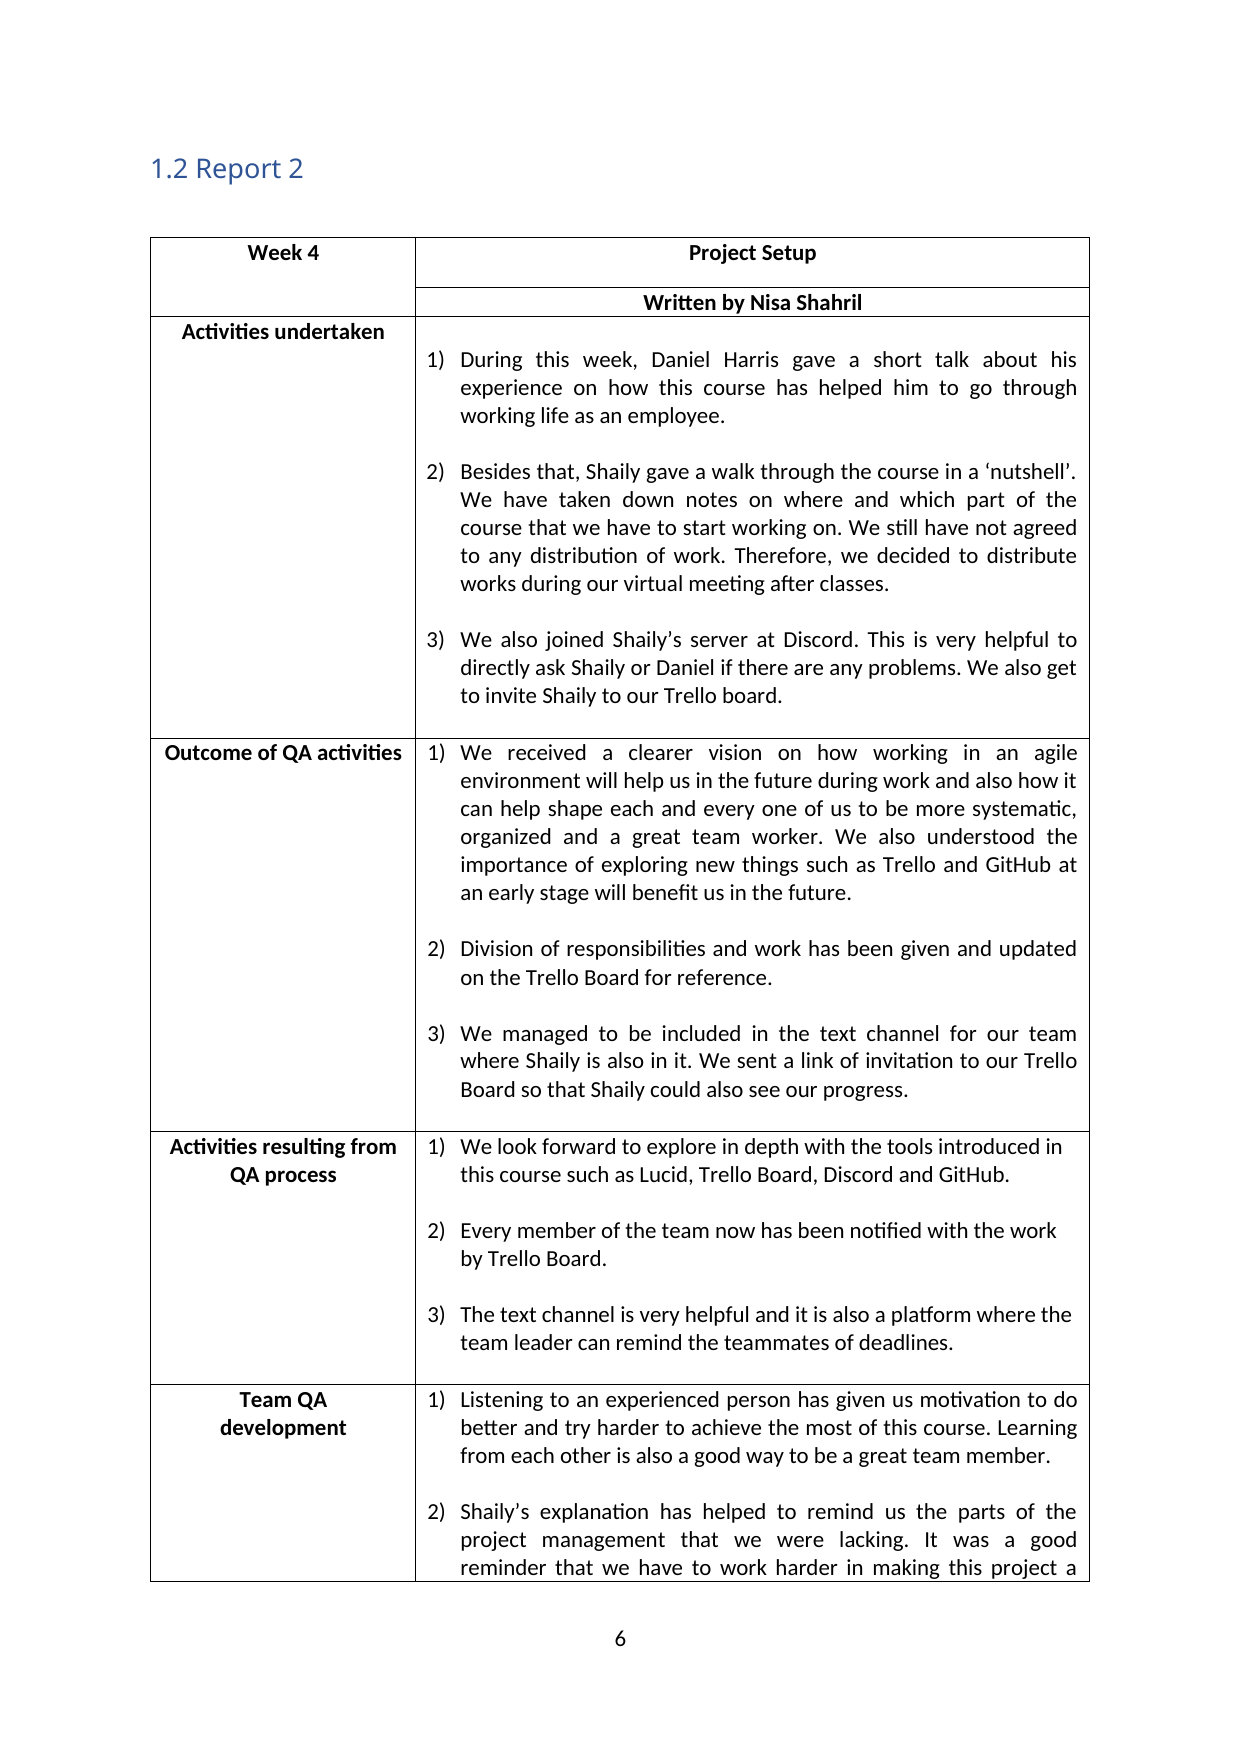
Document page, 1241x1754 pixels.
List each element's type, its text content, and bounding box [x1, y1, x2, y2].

table_cell Activities resulting from QA process [151, 1132, 415, 1384]
table_header Project Setup [416, 238, 1089, 287]
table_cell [416, 1385, 1089, 1581]
table_cell Outcome of QA activities [151, 739, 415, 1131]
subtitle 1.2 Report 2 [150, 150, 1090, 187]
table_cell Activities undertaken [151, 317, 415, 737]
table_header Week 4 [151, 238, 415, 316]
table_cell We received a clearer vision on how working in an agile environment will help us in the future during work and also how it can help shape each and every one of us to be more systematic, organized and a great team worker. We also understood the importance of exploring new things such as Trello and GitHub at an early stage will benefit us in the future. Division of responsibilities and work has been given and updated on the Trello Board for reference. We managed to be included in the text channel for our team where Shaily is also in it. We sent a link of invitation to our Trello Board so that Shaily could also see our progress. [416, 739, 1089, 1131]
table_cell We look forward to explore in depth with the tools introduced in this course such as Lucid, Trello Board, Discord and GitHub. Every member of the team now has been notified with the work by Trello Board. The text channel is very helpful and it is also a platform where the team leader can remind the teammates of deadlines. [416, 1132, 1089, 1384]
table_cell Team QA development [151, 1385, 415, 1581]
table_cell Written by Nisa Shahril [416, 288, 1089, 316]
table_cell During this week, Daniel Harris gave a short talk about his experience on how this course has helped him to go through working life as an employee. Besides that, Shaily gave a walk through the course in a ‘nutshell’. We have taken down notes on where and which part of the course that we have to start working on. We still have not agreed to any distribution of work. Therefore, we decided to distribute works during our virtual meeting after classes. We also joined Shaily’s server at Discord. This is very helpful to directly ask Shaily or Daniel if there are any problems. We also get to invite Shaily to our Trello board. [416, 317, 1089, 737]
